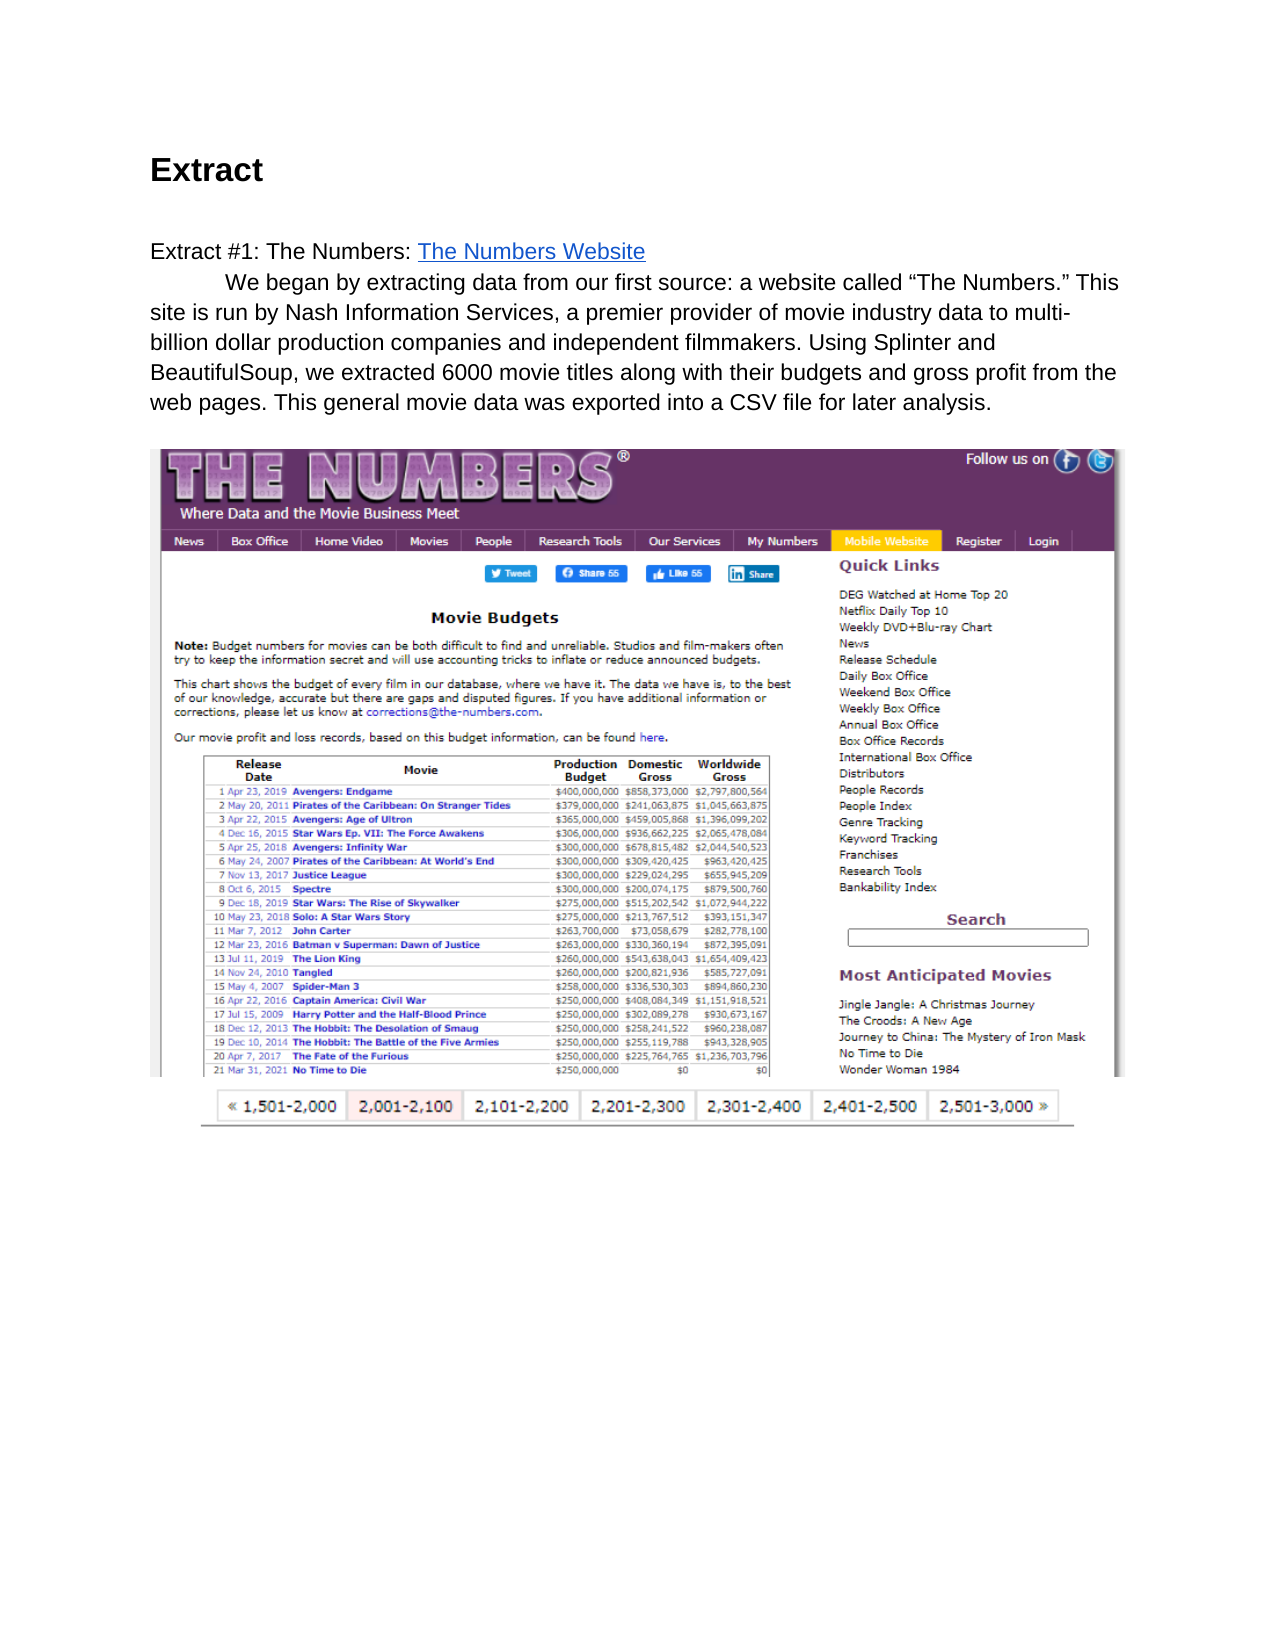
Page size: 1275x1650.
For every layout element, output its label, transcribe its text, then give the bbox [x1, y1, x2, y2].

picture [200, 1080, 1075, 1130]
text We began by extracting data from our first source: a website called “The Numbers.” This site is run by Nash Information Services, a premier provider of movie industry data to multi-billion dollar production companies and independent filmmakers. Using Splinter and BeautifulSoup, we extracted 6000 movie titles along with their budgets and gross profit from the web pages. This general movie data was exported into a CSV file for later analysis. [150, 268, 1125, 416]
text Extract [150, 150, 1125, 188]
text Extract #1: The Numbers: The Numbers Website [150, 238, 1125, 265]
picture [150, 449, 1125, 1077]
